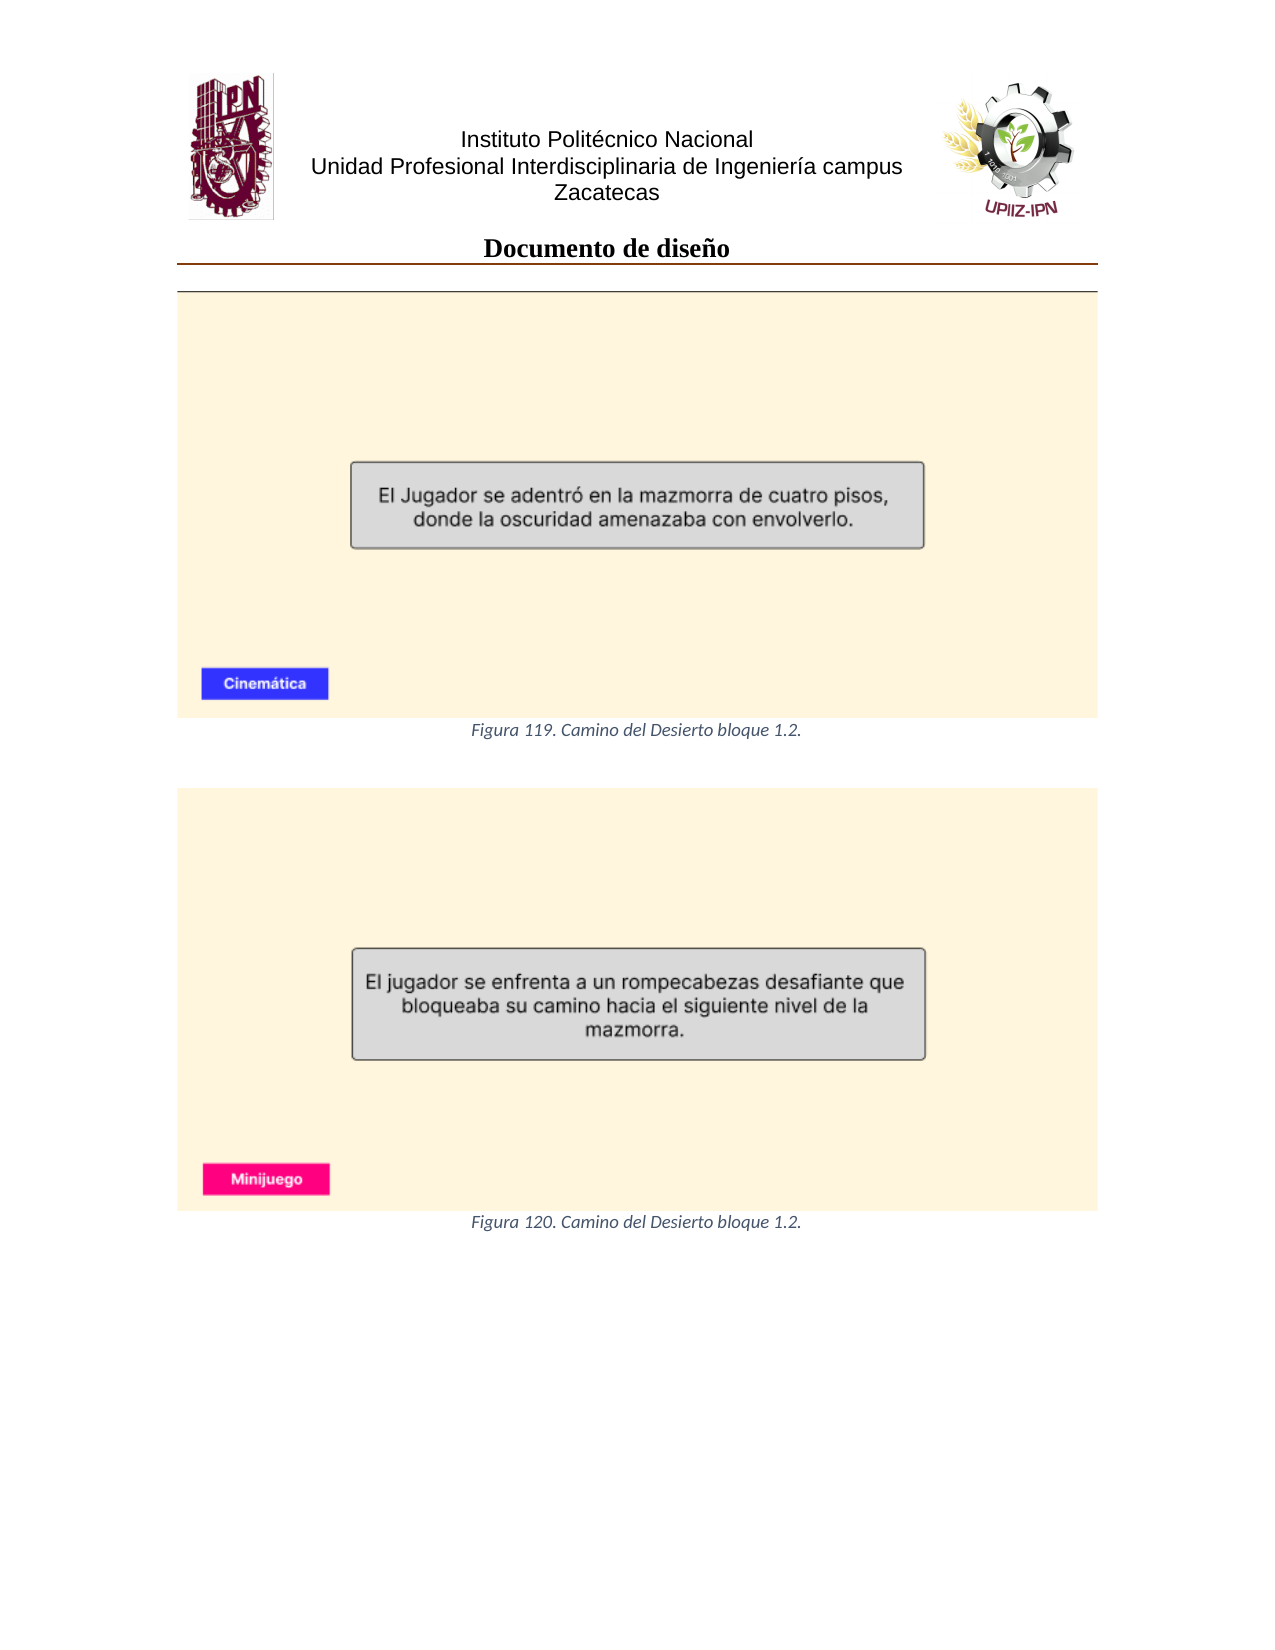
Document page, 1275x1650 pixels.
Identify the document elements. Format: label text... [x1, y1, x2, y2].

picture [177, 291, 1098, 718]
picture [177, 788, 1098, 1211]
picture [188, 73, 274, 220]
picture [936, 73, 1083, 223]
text Figura 120. Camino del Desierto bloque 1.2. [177, 1211, 1098, 1233]
text Figura 119. Camino del Desierto bloque 1.2. [177, 718, 1098, 741]
